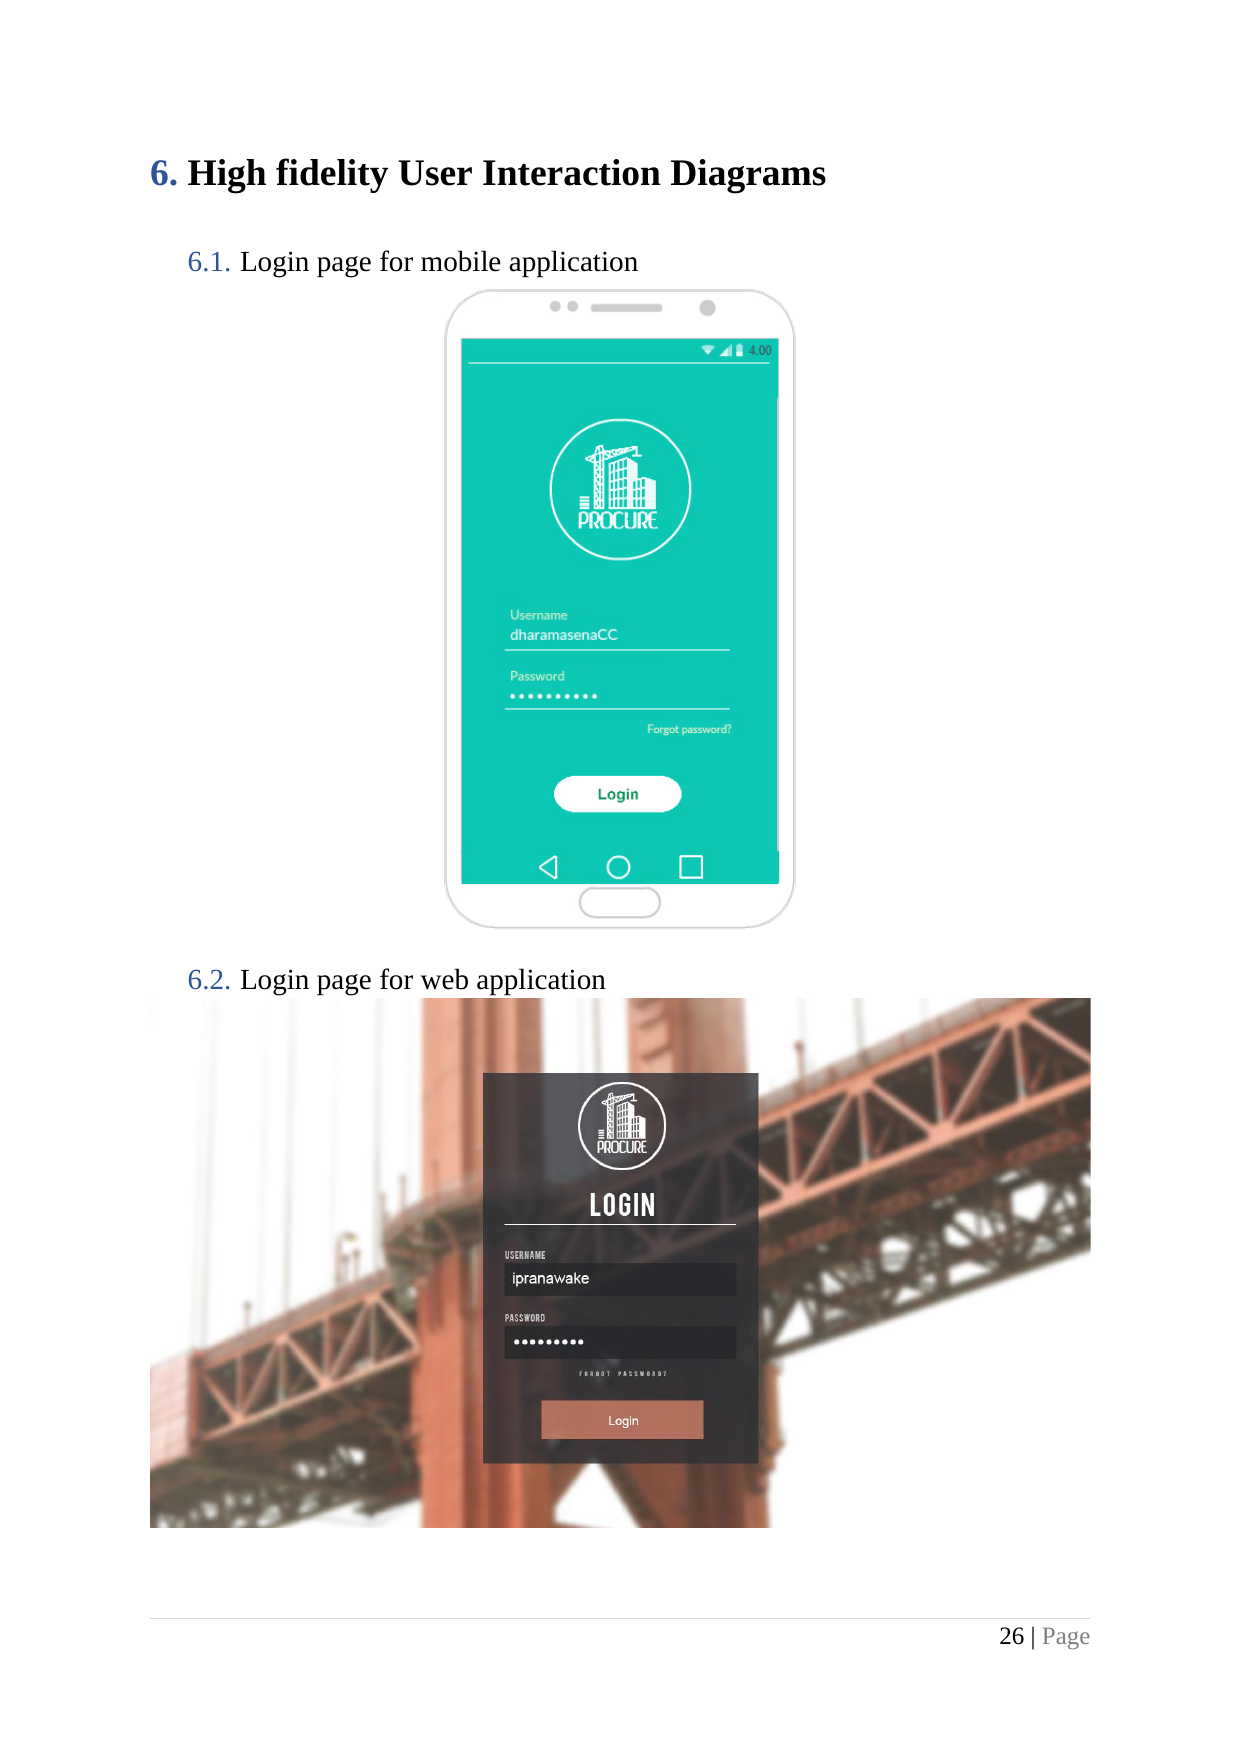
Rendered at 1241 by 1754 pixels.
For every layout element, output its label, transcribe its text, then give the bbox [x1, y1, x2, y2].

picture [435, 280, 806, 943]
subtitle Login page for mobile application [187, 244, 1090, 278]
subtitle Login page for web application [187, 962, 1090, 995]
picture [150, 998, 1091, 1528]
subtitle High fidelity User Interaction Diagrams [150, 150, 1090, 193]
